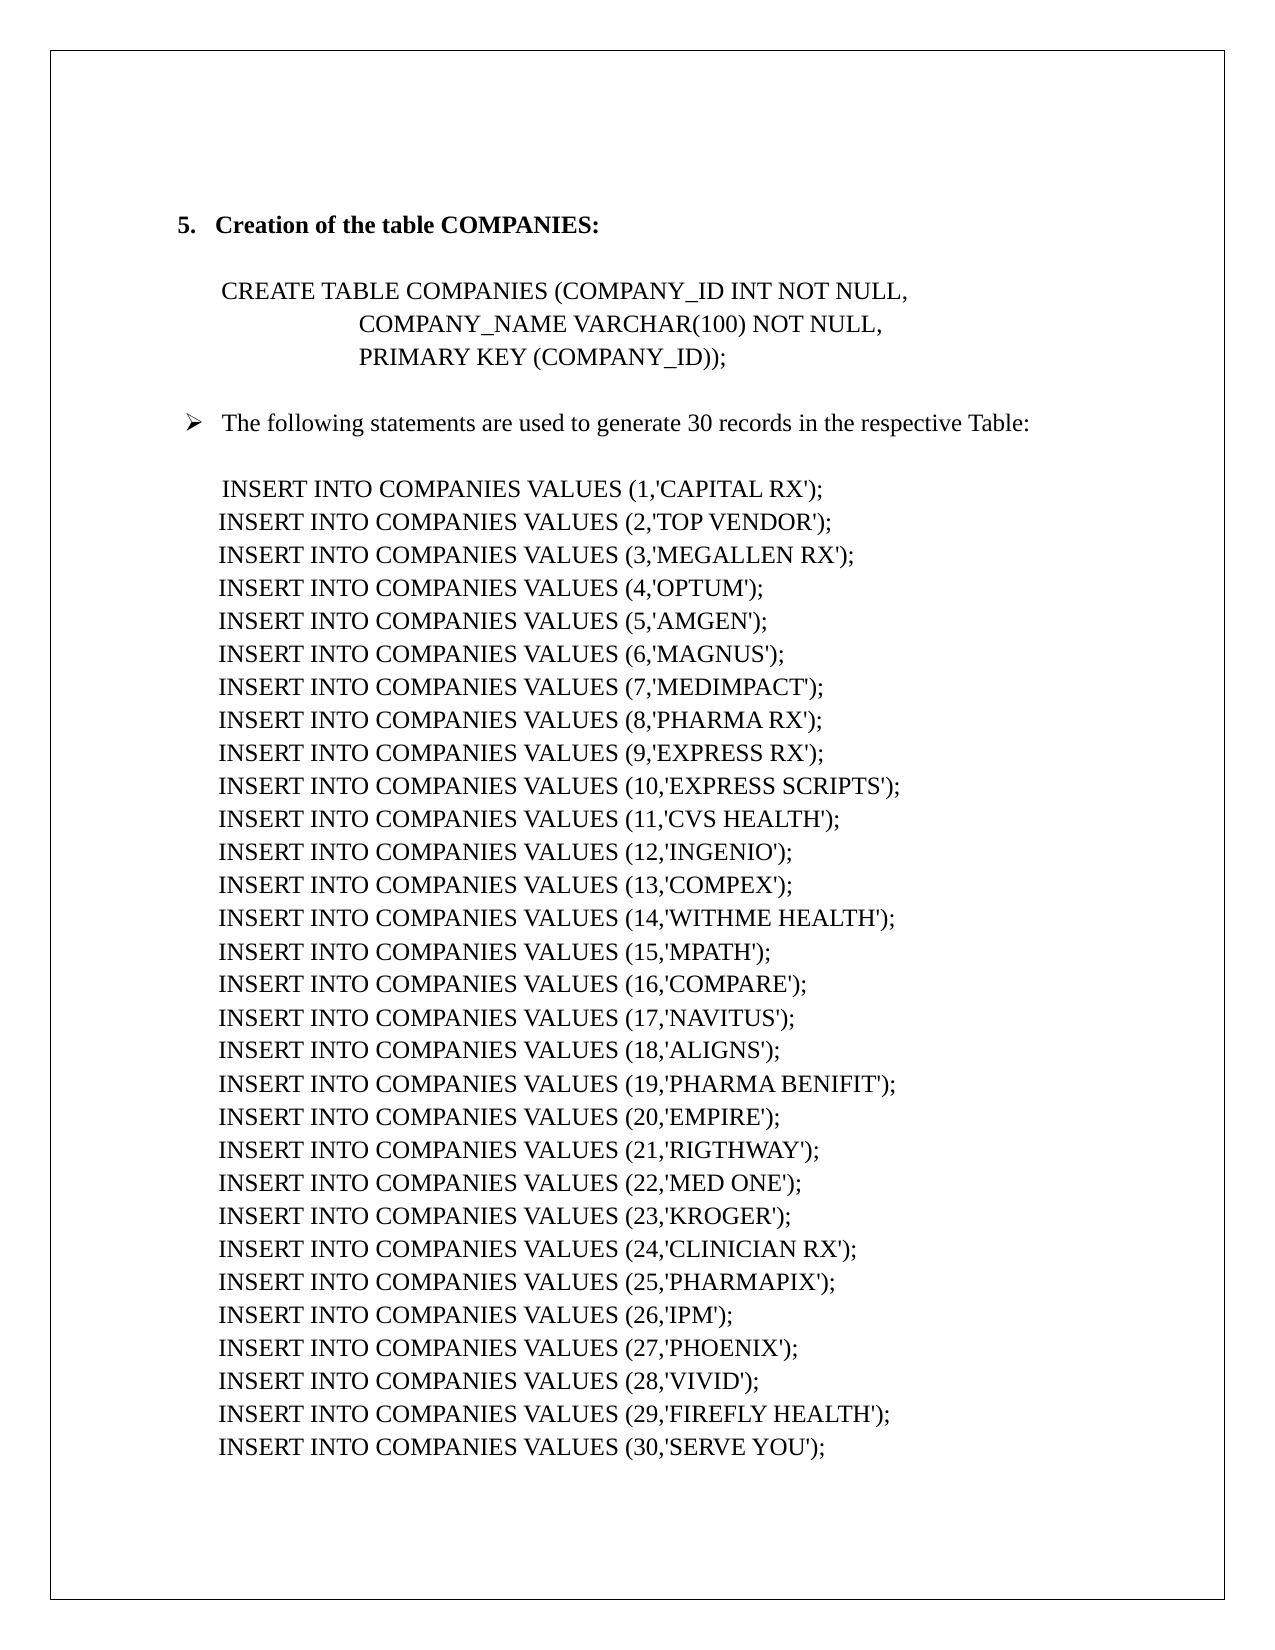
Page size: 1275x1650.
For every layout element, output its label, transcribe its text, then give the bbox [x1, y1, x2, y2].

list INSERT INTO COMPANIES VALUES (18,'ALIGNS'); [118, 1036, 1144, 1064]
list INSERT INTO COMPANIES VALUES (30,'SERVE YOU'); [118, 1432, 1144, 1461]
list INSERT INTO COMPANIES VALUES (17,'NAVITUS'); [118, 1003, 1144, 1031]
list INSERT INTO COMPANIES VALUES (26,'IPM'); [118, 1300, 1144, 1328]
list INSERT INTO COMPANIES VALUES (16,'COMPARE'); [118, 969, 1144, 998]
list INSERT INTO COMPANIES VALUES (14,'WITHME HEALTH'); [118, 903, 1144, 932]
list INSERT INTO COMPANIES VALUES (24,'CLINICIAN RX'); [118, 1234, 1144, 1262]
list INSERT INTO COMPANIES VALUES (1,'CAPITAL RX'); [222, 474, 1144, 503]
list CREATE TABLE COMPANIES (COMPANY_ID INT NOT NULL, [215, 276, 1144, 305]
list INSERT INTO COMPANIES VALUES (10,'EXPRESS SCRIPTS'); [118, 771, 1144, 800]
list INSERT INTO COMPANIES VALUES (15,'MPATH'); [118, 937, 1144, 965]
list INSERT INTO COMPANIES VALUES (2,'TOP VENDOR'); [118, 507, 1144, 536]
list INSERT INTO COMPANIES VALUES (9,'EXPRESS RX'); [118, 738, 1144, 767]
list INSERT INTO COMPANIES VALUES (20,'EMPIRE'); [118, 1102, 1144, 1130]
list INSERT INTO COMPANIES VALUES (29,'FIREFLY HEALTH'); [118, 1399, 1144, 1428]
list Creation of the table COMPANIES: [177, 210, 1144, 239]
list INSERT INTO COMPANIES VALUES (21,'RIGTHWAY'); [118, 1135, 1144, 1163]
list INSERT INTO COMPANIES VALUES (28,'VIVID'); [118, 1366, 1144, 1394]
list INSERT INTO COMPANIES VALUES (3,'MEGALLEN RX'); [118, 540, 1144, 569]
list INSERT INTO COMPANIES VALUES (23,'KROGER'); [118, 1201, 1144, 1229]
list COMPANY_NAME VARCHAR(100) NOT NULL, [215, 309, 1144, 338]
list INSERT INTO COMPANIES VALUES (8,'PHARMA RX'); [118, 705, 1144, 734]
list INSERT INTO COMPANIES VALUES (7,'MEDIMPACT'); [118, 672, 1144, 701]
list INSERT INTO COMPANIES VALUES (25,'PHARMAPIX'); [118, 1267, 1144, 1296]
list INSERT INTO COMPANIES VALUES (4,'OPTUM'); [118, 573, 1144, 602]
list INSERT INTO COMPANIES VALUES (27,'PHOENIX'); [118, 1333, 1144, 1362]
list The following statements are used to generate 30 records in the respective Table: [184, 408, 1144, 437]
list INSERT INTO COMPANIES VALUES (22,'MED ONE'); [118, 1168, 1144, 1196]
list INSERT INTO COMPANIES VALUES (19,'PHARMA BENIFIT'); [118, 1069, 1144, 1097]
list INSERT INTO COMPANIES VALUES (13,'COMPEX'); [118, 871, 1144, 899]
list INSERT INTO COMPANIES VALUES (11,'CVS HEALTH'); [118, 804, 1144, 833]
list INSERT INTO COMPANIES VALUES (5,'AMGEN'); [118, 606, 1144, 635]
list INSERT INTO COMPANIES VALUES (6,'MAGNUS'); [118, 639, 1144, 668]
list PRIMARY KEY (COMPANY_ID)); [215, 342, 1144, 371]
list INSERT INTO COMPANIES VALUES (12,'INGENIO'); [118, 837, 1144, 866]
